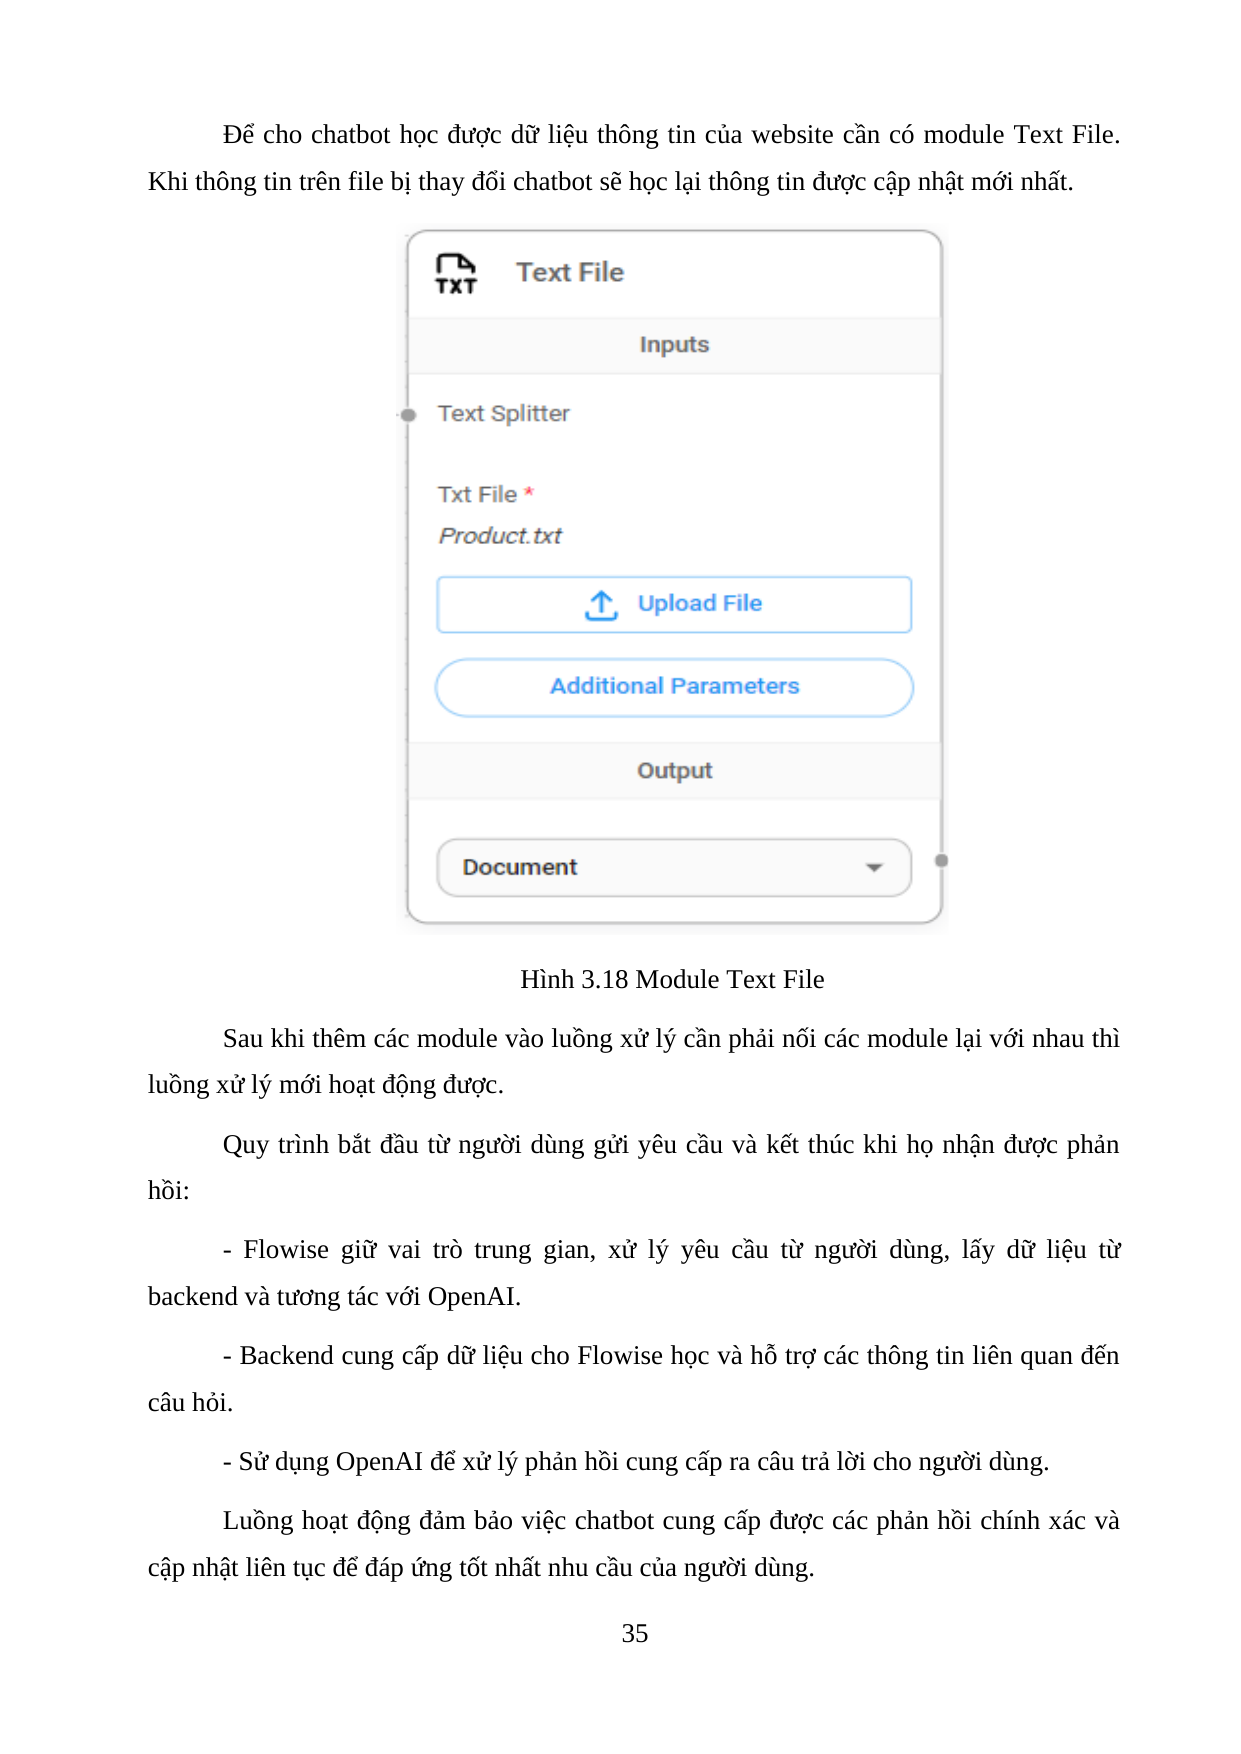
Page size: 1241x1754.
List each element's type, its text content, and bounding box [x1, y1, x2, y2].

picture [396, 223, 949, 935]
text - Sử dụng OpenAI để xử lý phản hồi cung cấp ra câu trả lời cho người dùng. [148, 1445, 1122, 1476]
text - Backend cung cấp dữ liệu cho Flowise học và hỗ trợ các thông tin liên quan đến câu hỏi. [148, 1339, 1122, 1417]
text Quy trình bắt đầu từ người dùng gửi yêu cầu và kết thúc khi họ nhận được phản hồi: [148, 1128, 1122, 1206]
text Sau khi thêm các module vào luồng xử lý cần phải nối các module lại với nhau thì luồng xử lý mới hoạt động được. [148, 1022, 1122, 1100]
text Luồng hoạt động đảm bảo việc chatbot cung cấp được các phản hồi chính xác và cập nhật liên tục để đáp ứng tốt nhất nhu cầu của người dùng. [148, 1504, 1122, 1582]
text Để cho chatbot học được dữ liệu thông tin của website cần có module Text File. Khi thông tin trên file bị thay đổi chatbot sẽ học lại thông tin được cập nhật mới nhất. [148, 118, 1122, 196]
text - Flowise giữ vai trò trung gian, xử lý yêu cầu từ người dùng, lấy dữ liệu từ backend và tương tác với OpenAI. [148, 1234, 1122, 1311]
